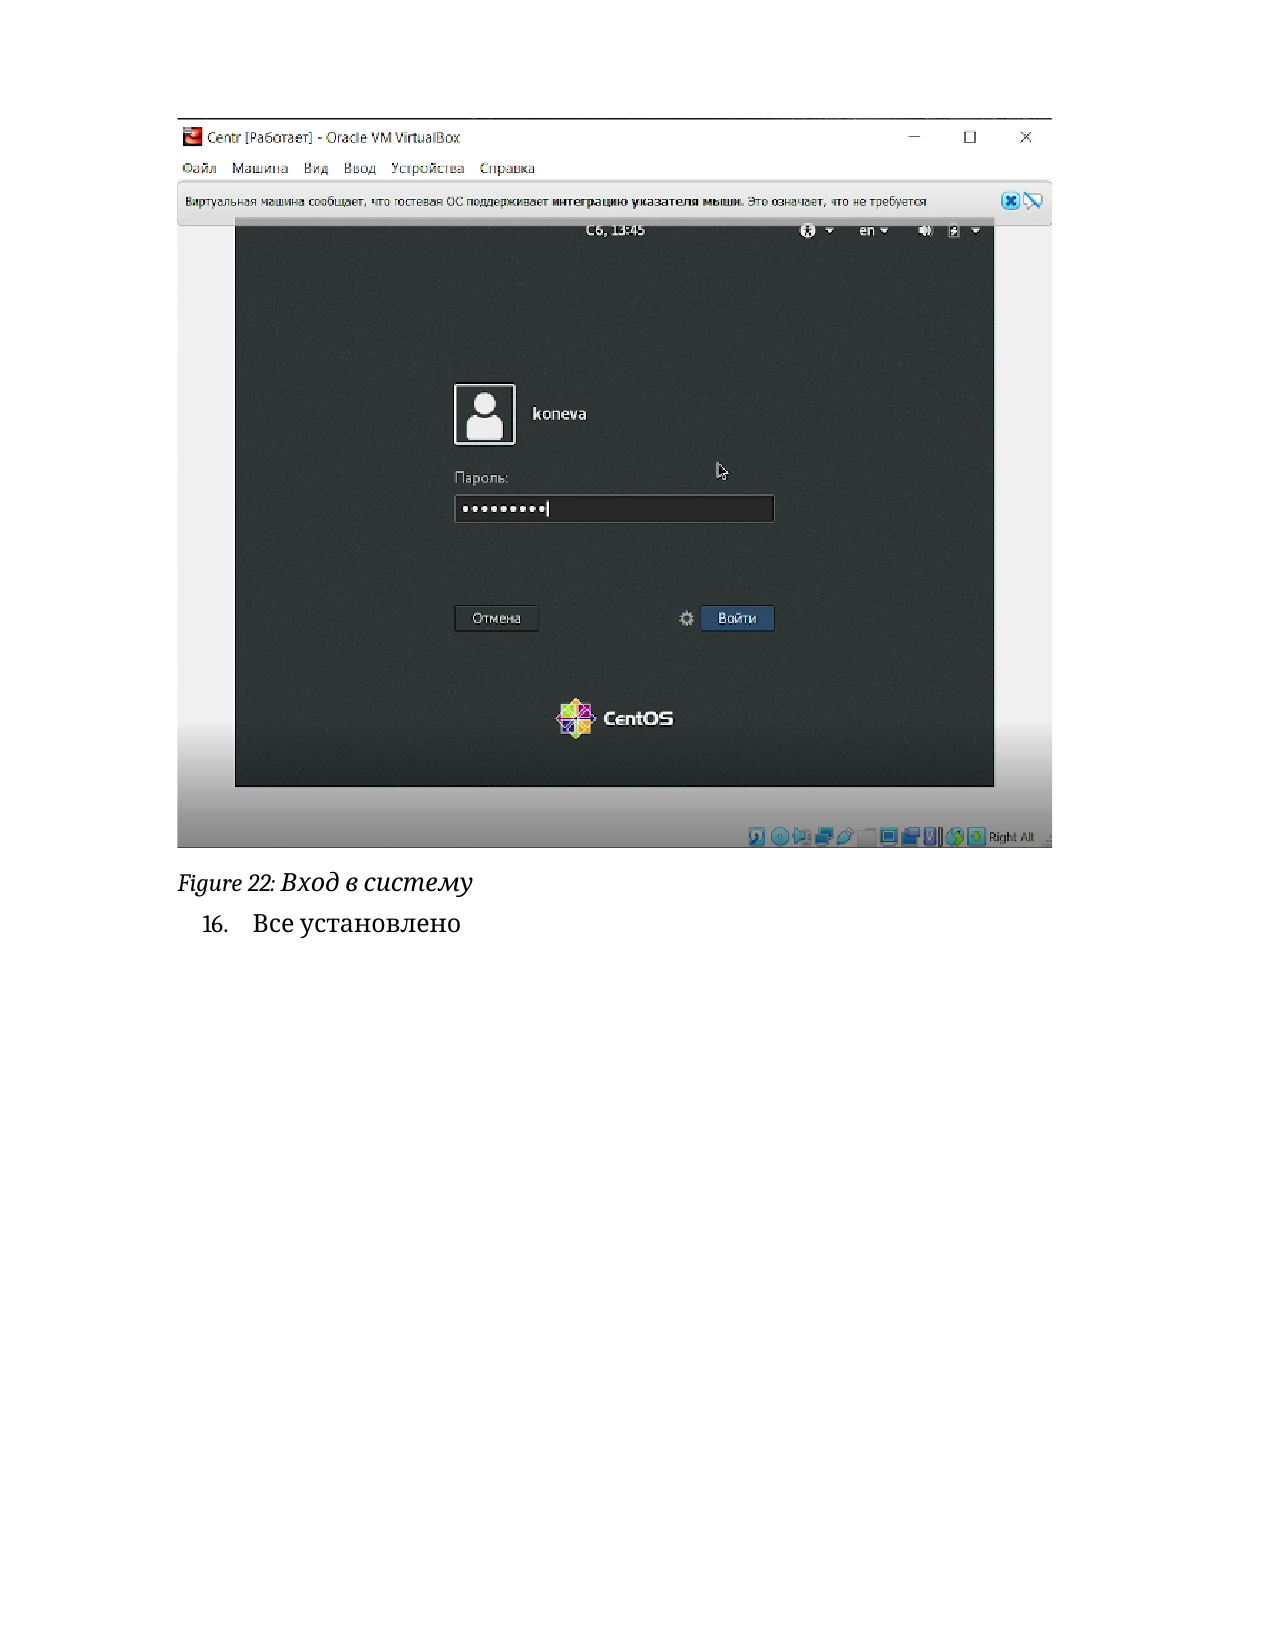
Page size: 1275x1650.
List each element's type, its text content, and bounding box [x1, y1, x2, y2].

picture [177, 118, 1053, 848]
list Все установлено [202, 910, 1186, 939]
text Figure 22: Вход в систему [177, 869, 1186, 897]
